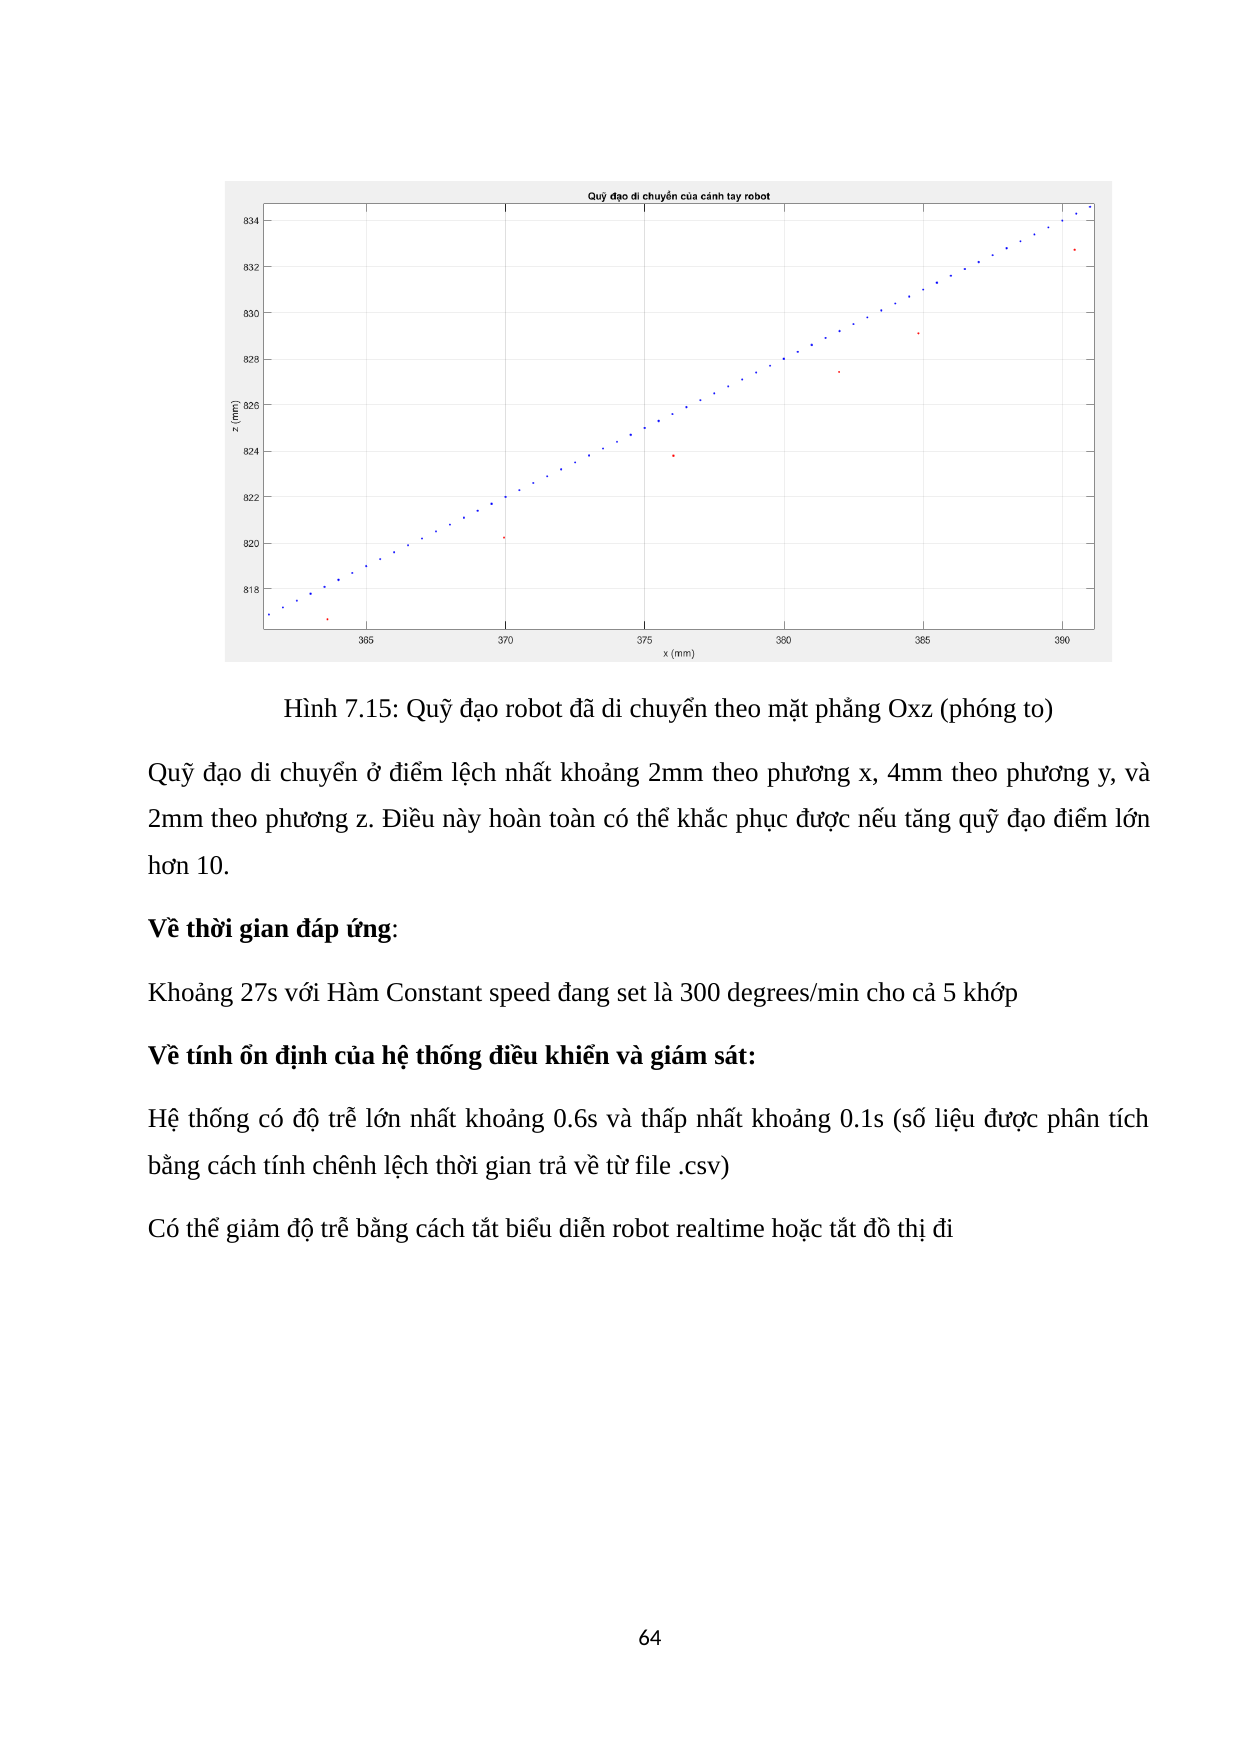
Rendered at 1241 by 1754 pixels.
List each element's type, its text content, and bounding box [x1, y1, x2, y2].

text Về tính ổn định của hệ thống điều khiển và giám sát: [148, 1039, 1152, 1070]
text Hệ thống có độ trễ lớn nhất khoảng 0.6s và thấp nhất khoảng 0.1s (số liệu được phân tích bằng cách tính chênh lệch thời gian trả về từ file .csv) [148, 1103, 1152, 1180]
text Về thời gian đáp ứng: [148, 913, 1152, 944]
text Quỹ đạo di chuyển ở điểm lệch nhất khoảng 2mm theo phương x, 4mm theo phương y, và 2mm theo phương z. Điều này hoàn toàn có thể khắc phục được nếu tăng quỹ đạo điểm lớn hơn 10. [148, 756, 1152, 880]
text Có thể giảm độ trễ bằng cách tắt biểu diễn robot realtime hoặc tắt đồ thị đi [148, 1213, 1152, 1244]
text Hình 7.15: Quỹ đạo robot đã di chuyển theo mặt phẳng Oxz (phóng to) [185, 693, 1152, 724]
text Khoảng 27s với Hàm Constant speed đang set là 300 degrees/min cho cả 5 khớp [148, 976, 1152, 1007]
picture [224, 181, 1113, 662]
